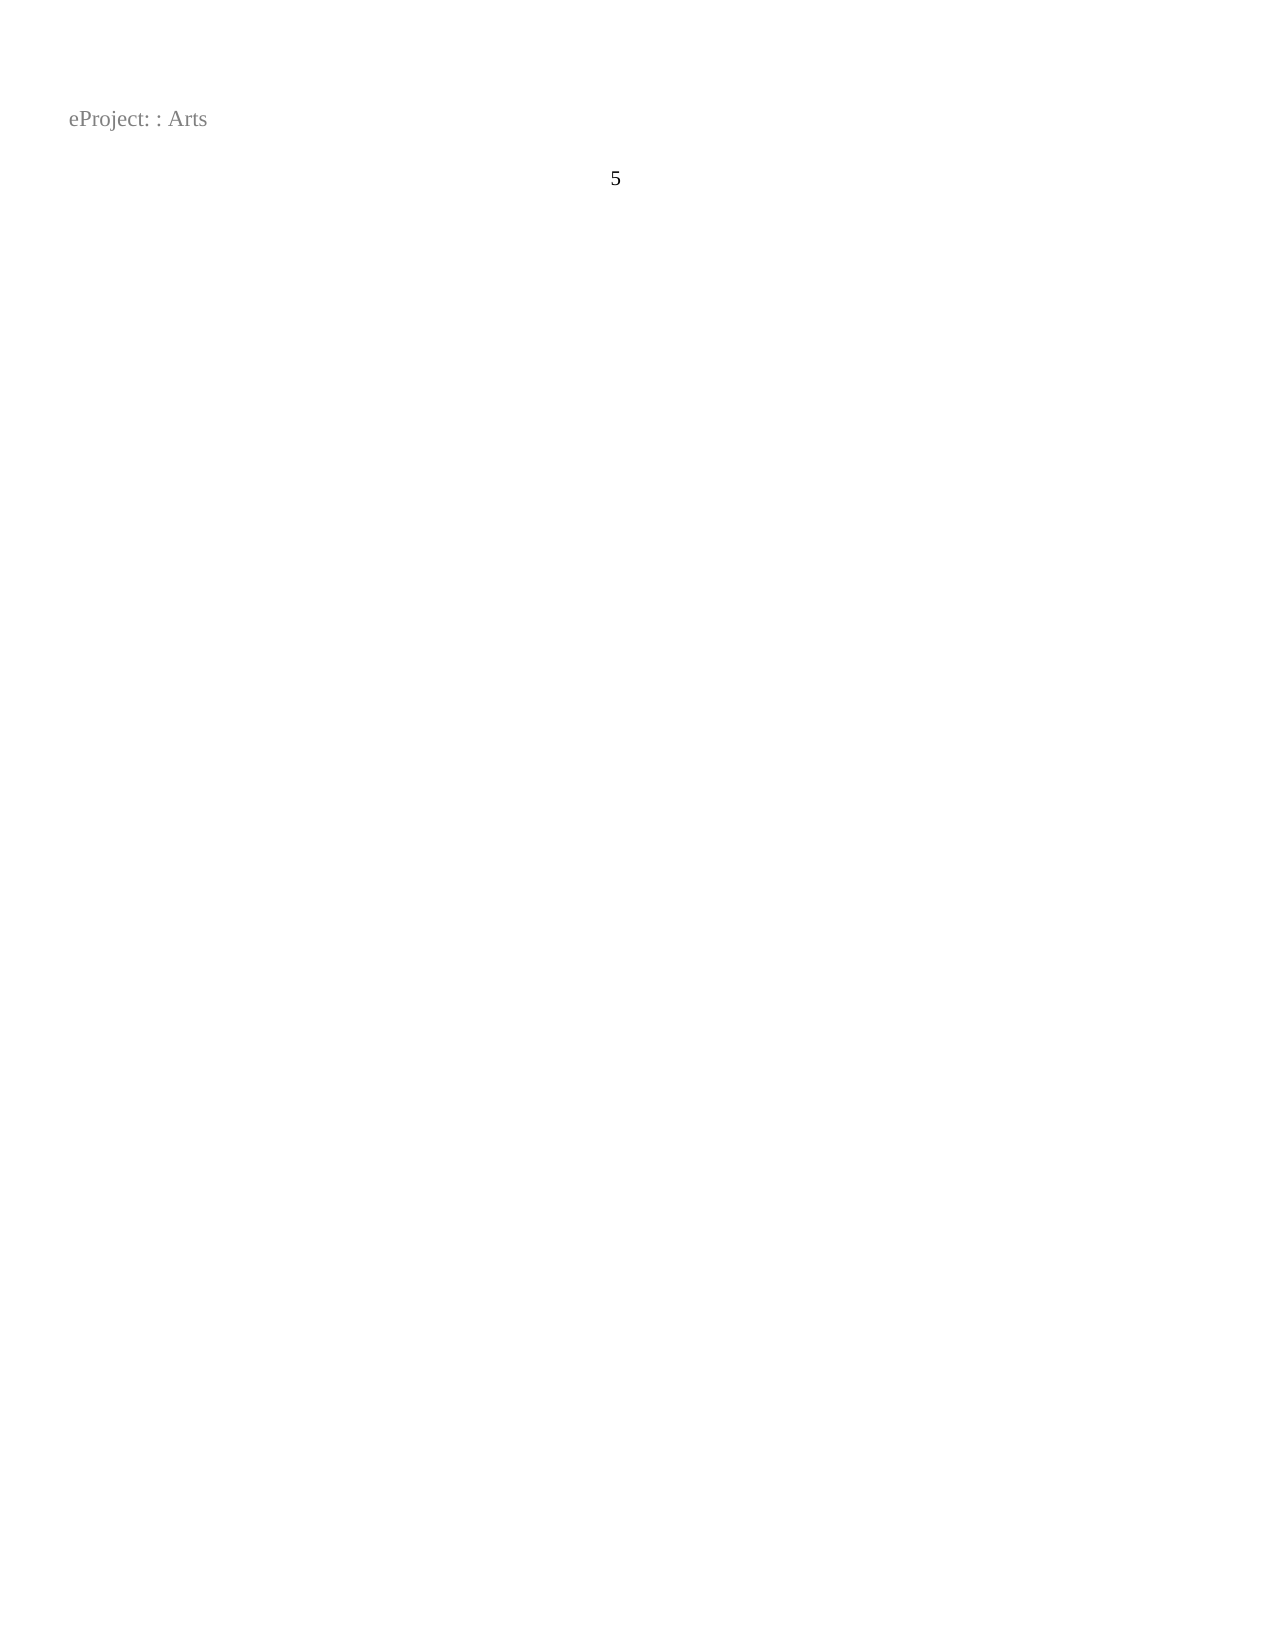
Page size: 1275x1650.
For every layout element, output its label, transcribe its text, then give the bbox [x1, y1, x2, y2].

text 5 [69, 165, 1210, 189]
text eProject: : Arts [69, 106, 1207, 132]
